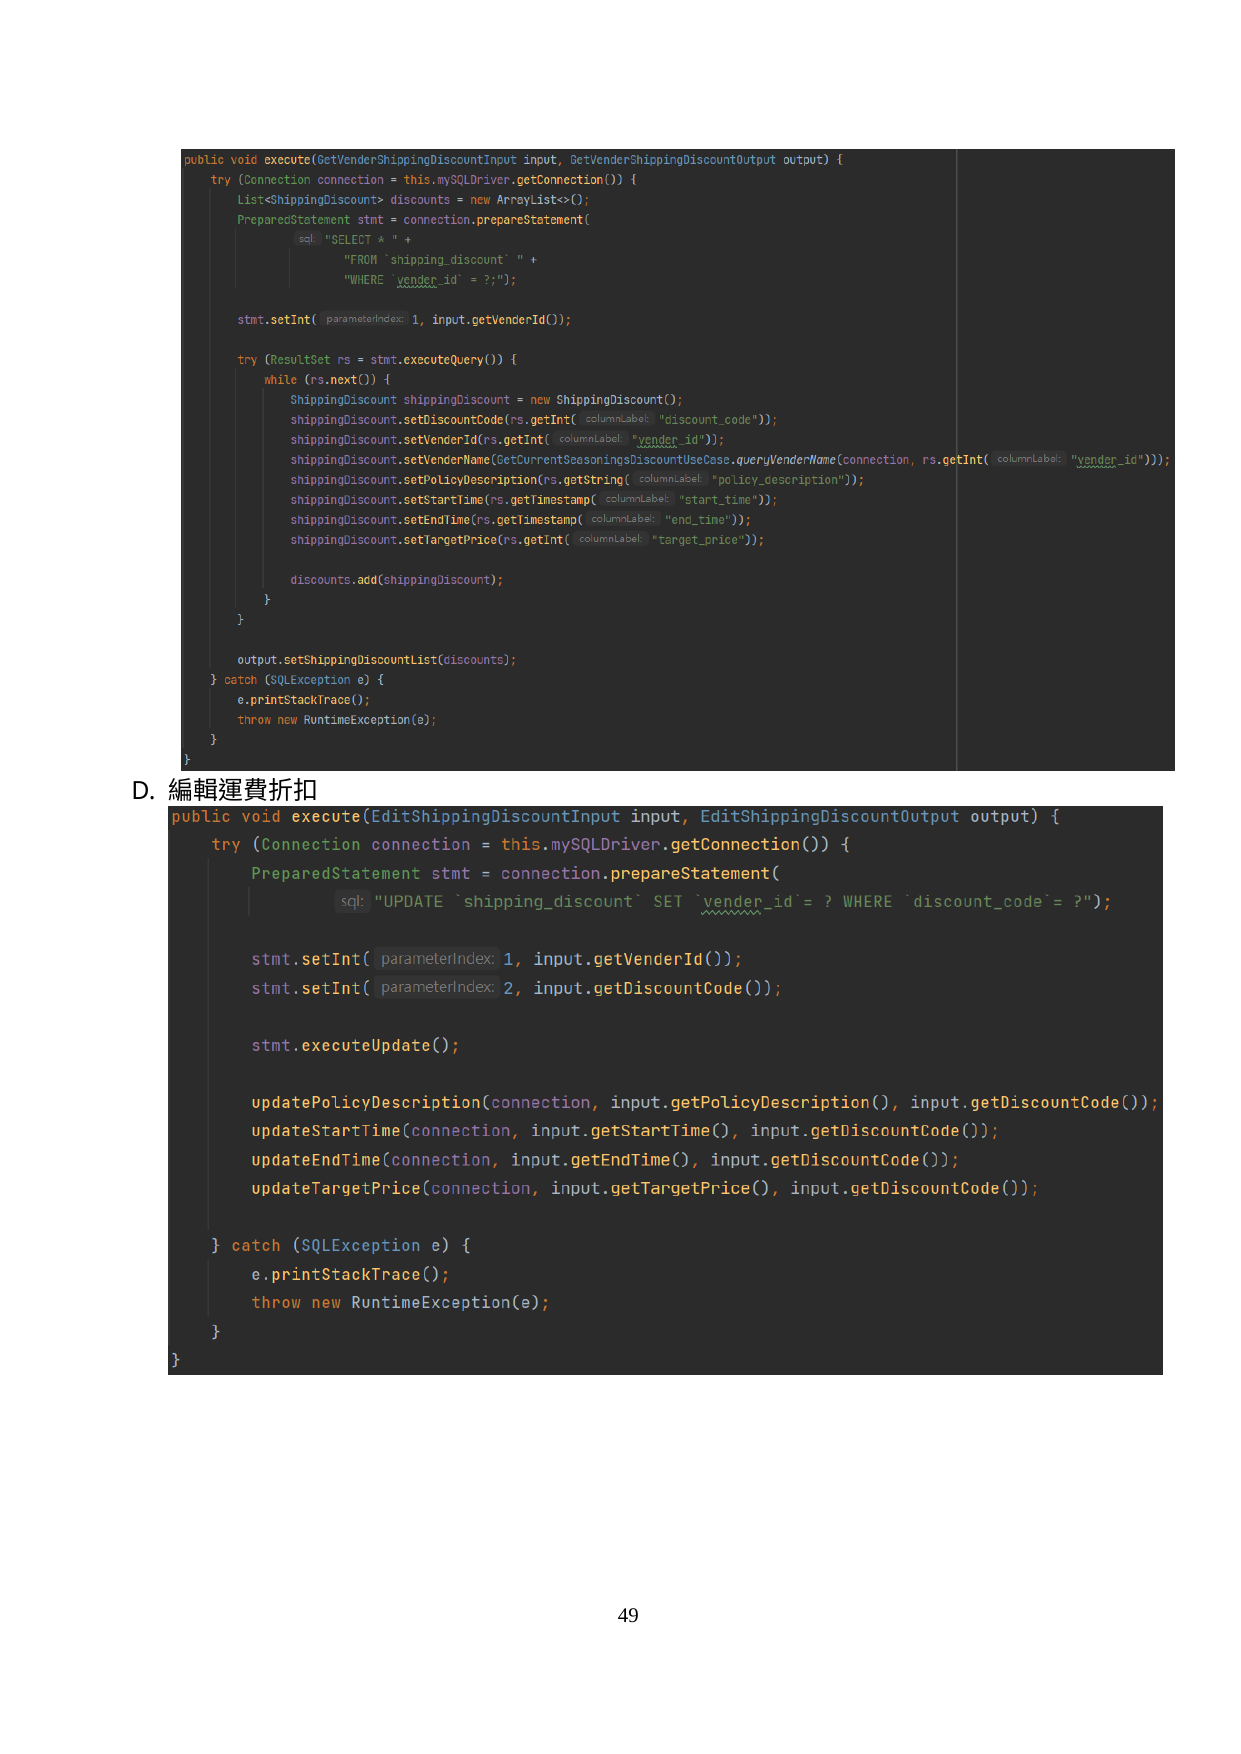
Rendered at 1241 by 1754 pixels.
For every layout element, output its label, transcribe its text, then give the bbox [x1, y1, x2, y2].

list 編輯運費折扣 [131, 771, 1125, 807]
picture [168, 806, 1163, 1375]
picture [181, 149, 1175, 771]
